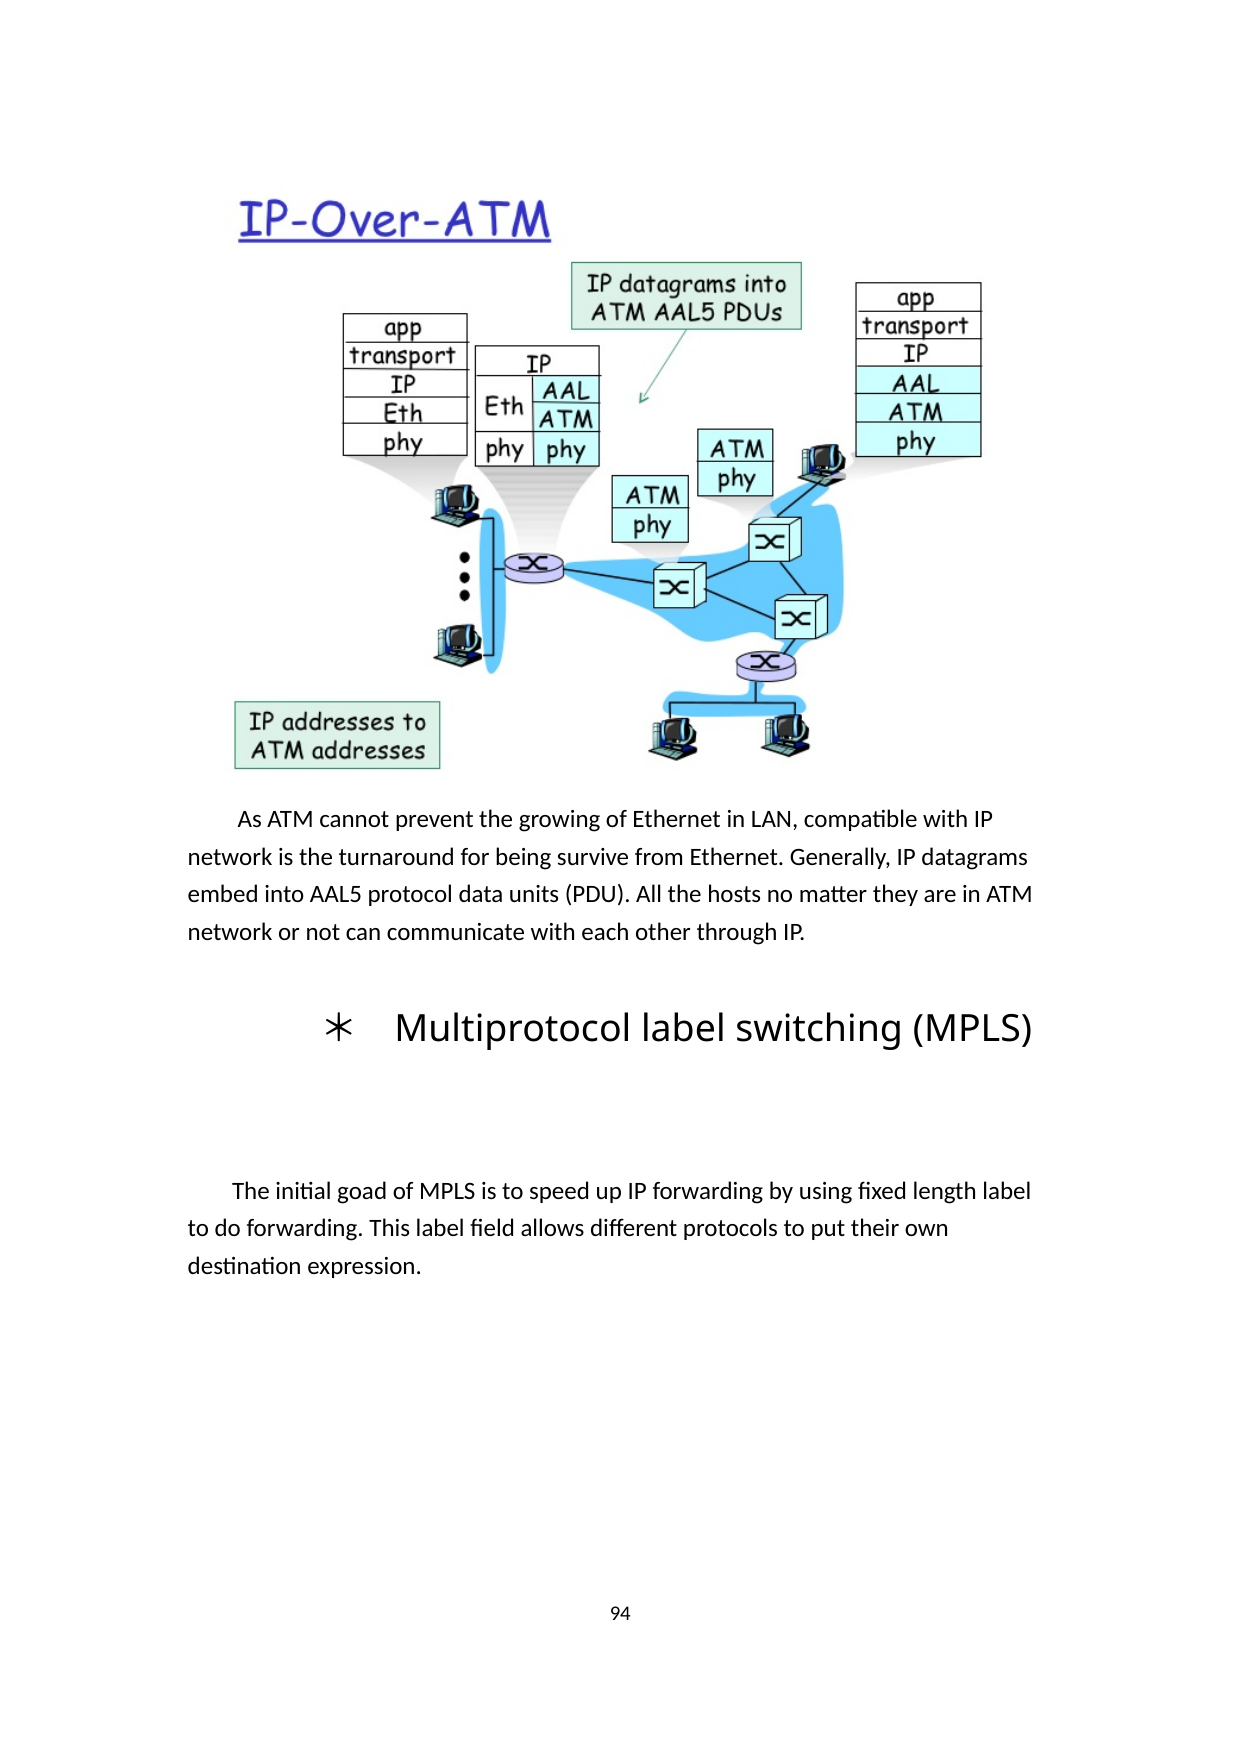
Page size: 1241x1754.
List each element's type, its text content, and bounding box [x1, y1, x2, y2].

text As ATM cannot prevent the growing of Ethernet in LAN, compatible with IP network is the turnaround for being survive from Ethernet. Generally, IP datagrams embed into AAL5 protocol data units (PDU). All the hosts no matter they are in ATM network or not can communicate with each other through IP. [187, 800, 1053, 950]
picture [187, 162, 1053, 772]
subtitle Multiprotocol label switching (MPLS) [320, 987, 1053, 1062]
text The initial goad of MPLS is to speed up IP forwarding by using fixed length label to do forwarding. This label field allows different protocols to put their own destination expression. [187, 1171, 1053, 1284]
